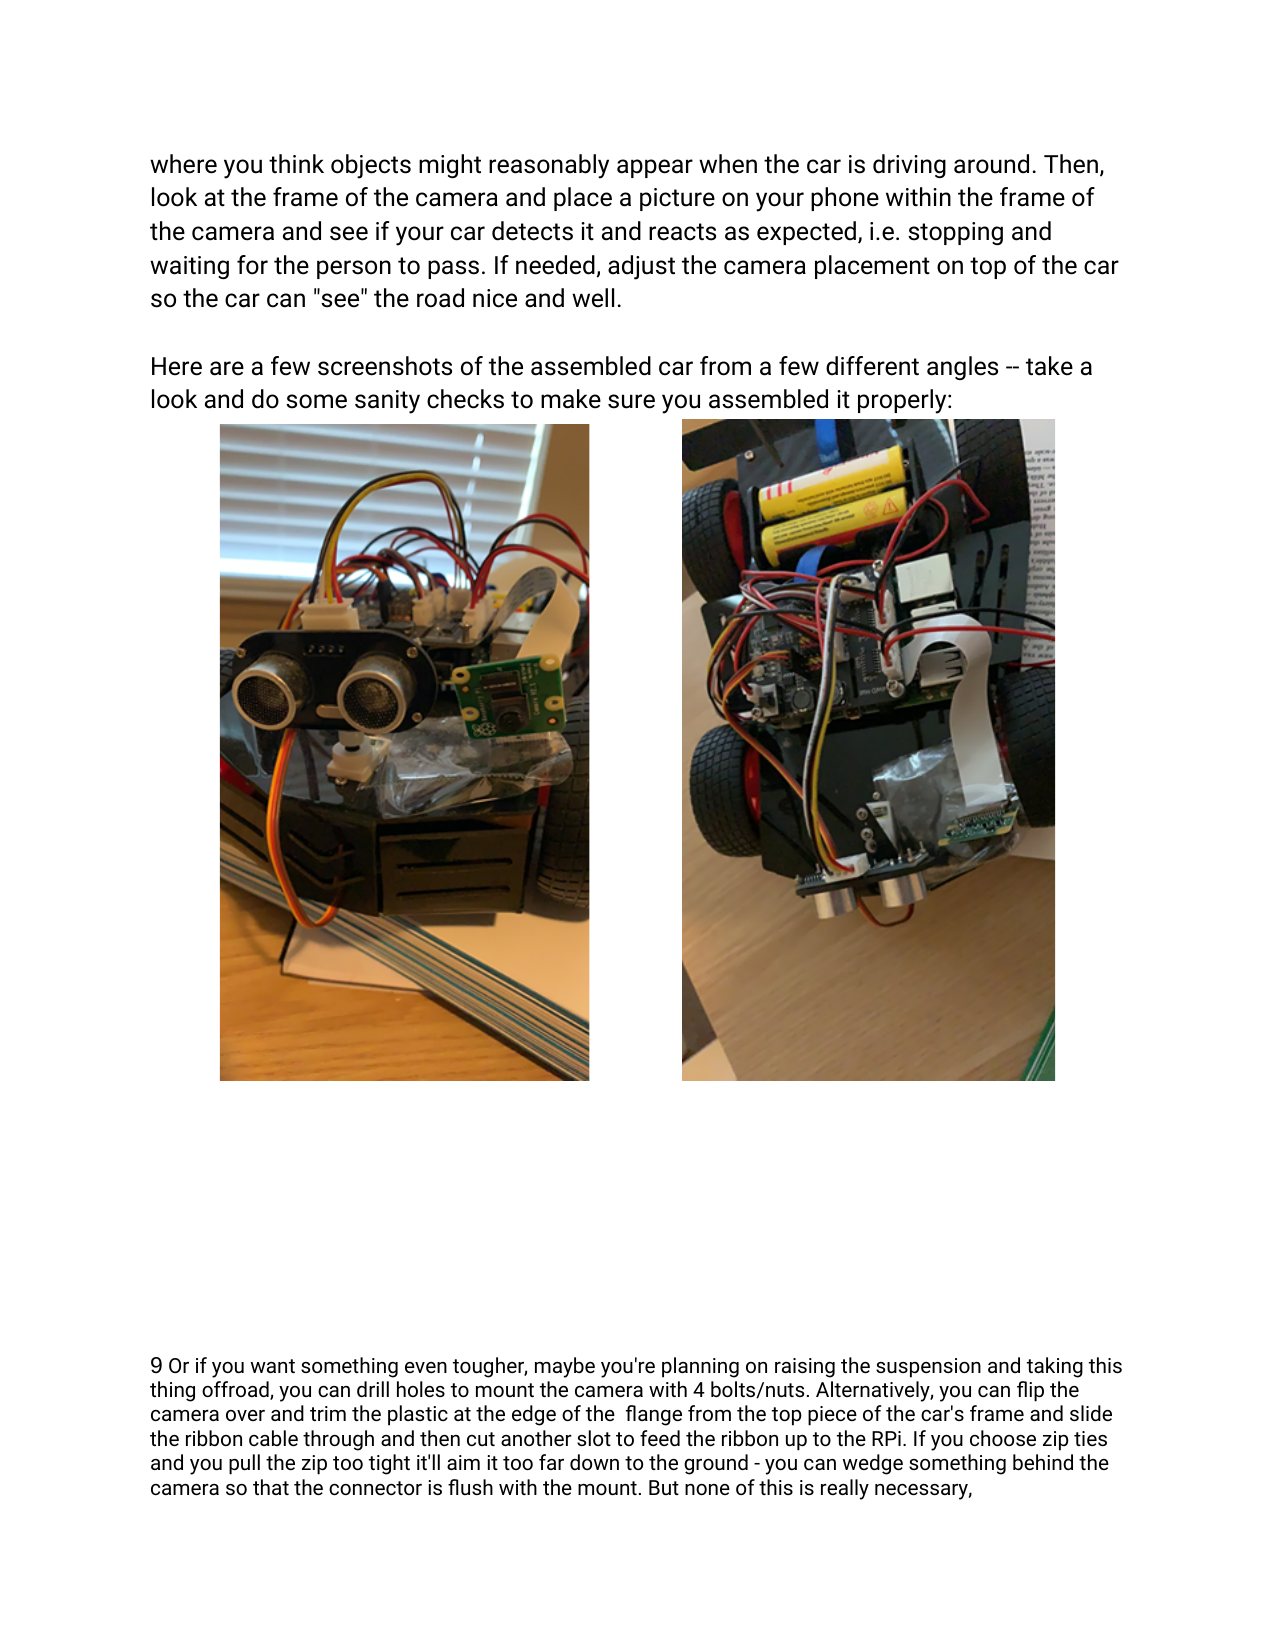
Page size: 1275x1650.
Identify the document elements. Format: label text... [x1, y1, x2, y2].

text Here are a few screenshots of the assembled car from a few different angles -- take a look and do some sanity checks to make sure you assembled it properly: [150, 352, 1125, 415]
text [150, 150, 1125, 314]
picture [219, 424, 590, 1081]
picture [682, 419, 1056, 1081]
